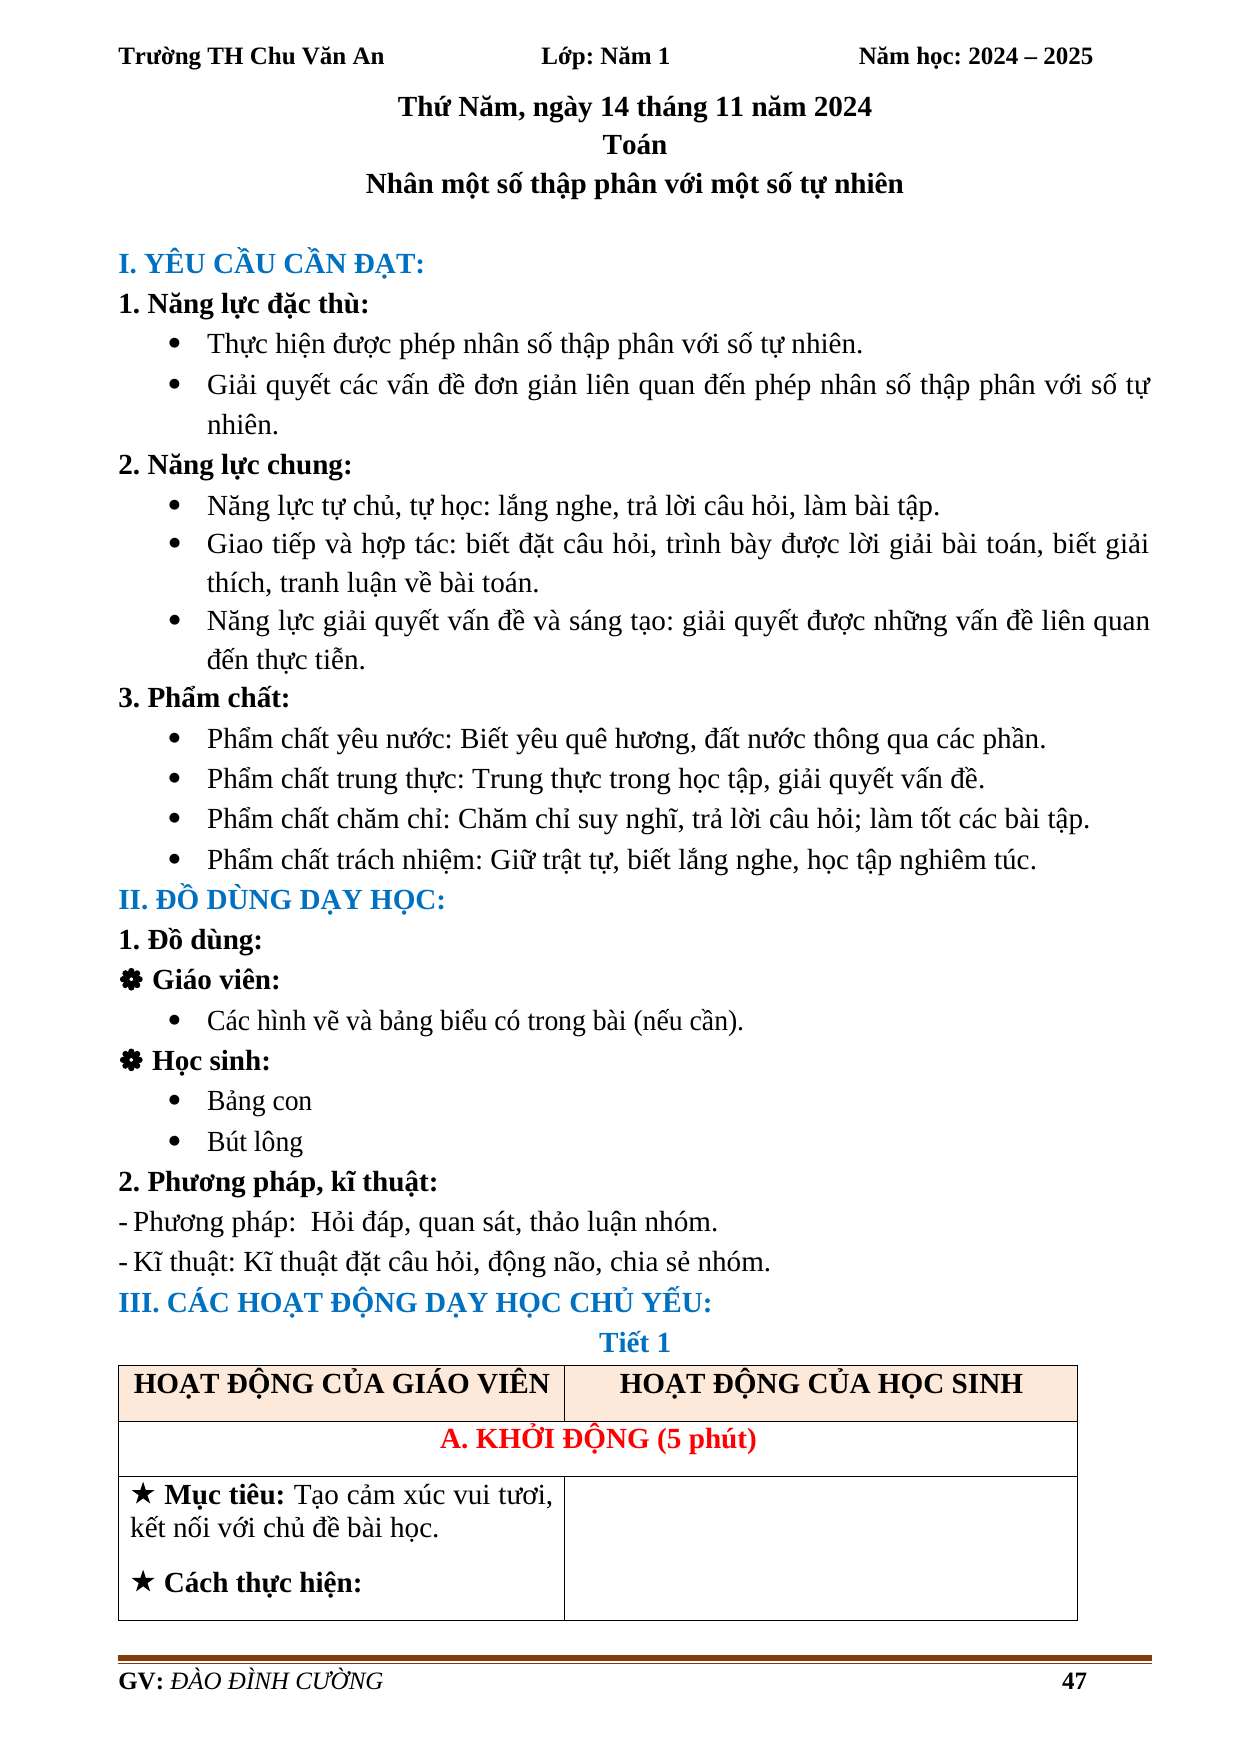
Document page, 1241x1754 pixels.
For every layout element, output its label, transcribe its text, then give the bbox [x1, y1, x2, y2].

list Kĩ thuật: Kĩ thuật đặt câu hỏi, động não, chia sẻ nhóm. [118, 1244, 1152, 1278]
table_cell A. KHỞI ĐỘNG (5 phút) [119, 1422, 1077, 1476]
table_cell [119, 1477, 564, 1619]
list Phẩm chất chăm chỉ: Chăm chỉ suy nghĩ, trả lời câu hỏi; làm tốt các bài tập. [169, 801, 1152, 835]
text I. YÊU CẦU CẦN ĐẠT: [118, 246, 1152, 280]
subtitle Toán [118, 127, 1152, 161]
text III. CÁC HOẠT ĐỘNG DẠY HỌC CHỦ YẾU: [118, 1285, 1152, 1318]
list Phẩm chất trung thực: Trung thực trong học tập, giải quyết vấn đề. [169, 761, 1152, 795]
list Thực hiện được phép nhân số thập phân với số tự nhiên. [169, 327, 1152, 360]
text Nhân một số thập phân với một số tự nhiên [118, 166, 1152, 199]
text 3. Phẩm chất: [118, 681, 1152, 714]
text II. ĐỒ DÙNG DẠY HỌC: [118, 882, 1152, 916]
text Giáo viên: [118, 962, 1152, 996]
list Phẩm chất yêu nước: Biết yêu quê hương, đất nước thông qua các phần. [169, 721, 1152, 754]
text Tiết 1 [118, 1325, 1152, 1358]
table_header HOẠT ĐỘNG CỦA HỌC SINH [565, 1366, 1077, 1421]
list Bảng con [169, 1083, 1152, 1117]
subtitle Thứ Năm, ngày 14 tháng 11 năm 2024 [118, 89, 1152, 122]
text 1. Đồ dùng: [118, 922, 1152, 956]
text 1. Năng lực đặc thù: [118, 286, 1152, 320]
list Phẩm chất trách nhiệm: Giữ trật tự, biết lắng nghe, học tập nghiêm túc. [169, 842, 1152, 875]
list Bút lông [169, 1124, 1152, 1157]
text Học sinh: [118, 1043, 1152, 1077]
list Các hình vẽ và bảng biểu có trong bài (nếu cần). [169, 1003, 1152, 1036]
table_header HOẠT ĐỘNG CỦA GIÁO VIÊN [119, 1366, 564, 1421]
list Giải quyết các vấn đề đơn giản liên quan đến phép nhân số thập phân với số tự nhiên. [169, 367, 1152, 441]
text 2. Năng lực chung: [118, 447, 1152, 481]
list Năng lực tự chủ, tự học: lắng nghe, trả lời câu hỏi, làm bài tập. [169, 488, 1152, 521]
list Phương pháp: Hỏi đáp, quan sát, thảo luận nhóm. [118, 1204, 1152, 1238]
list Giao tiếp và hợp tác: biết đặt câu hỏi, trình bày được lời giải bài toán, biết giải thích, tranh luận về bài toán. [169, 526, 1152, 598]
list Năng lực giải quyết vấn đề và sáng tạo: giải quyết được những vấn đề liên quan đến thực tiễn. [169, 603, 1152, 676]
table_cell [565, 1477, 1077, 1619]
text 2. Phương pháp, kĩ thuật: [118, 1164, 1152, 1198]
